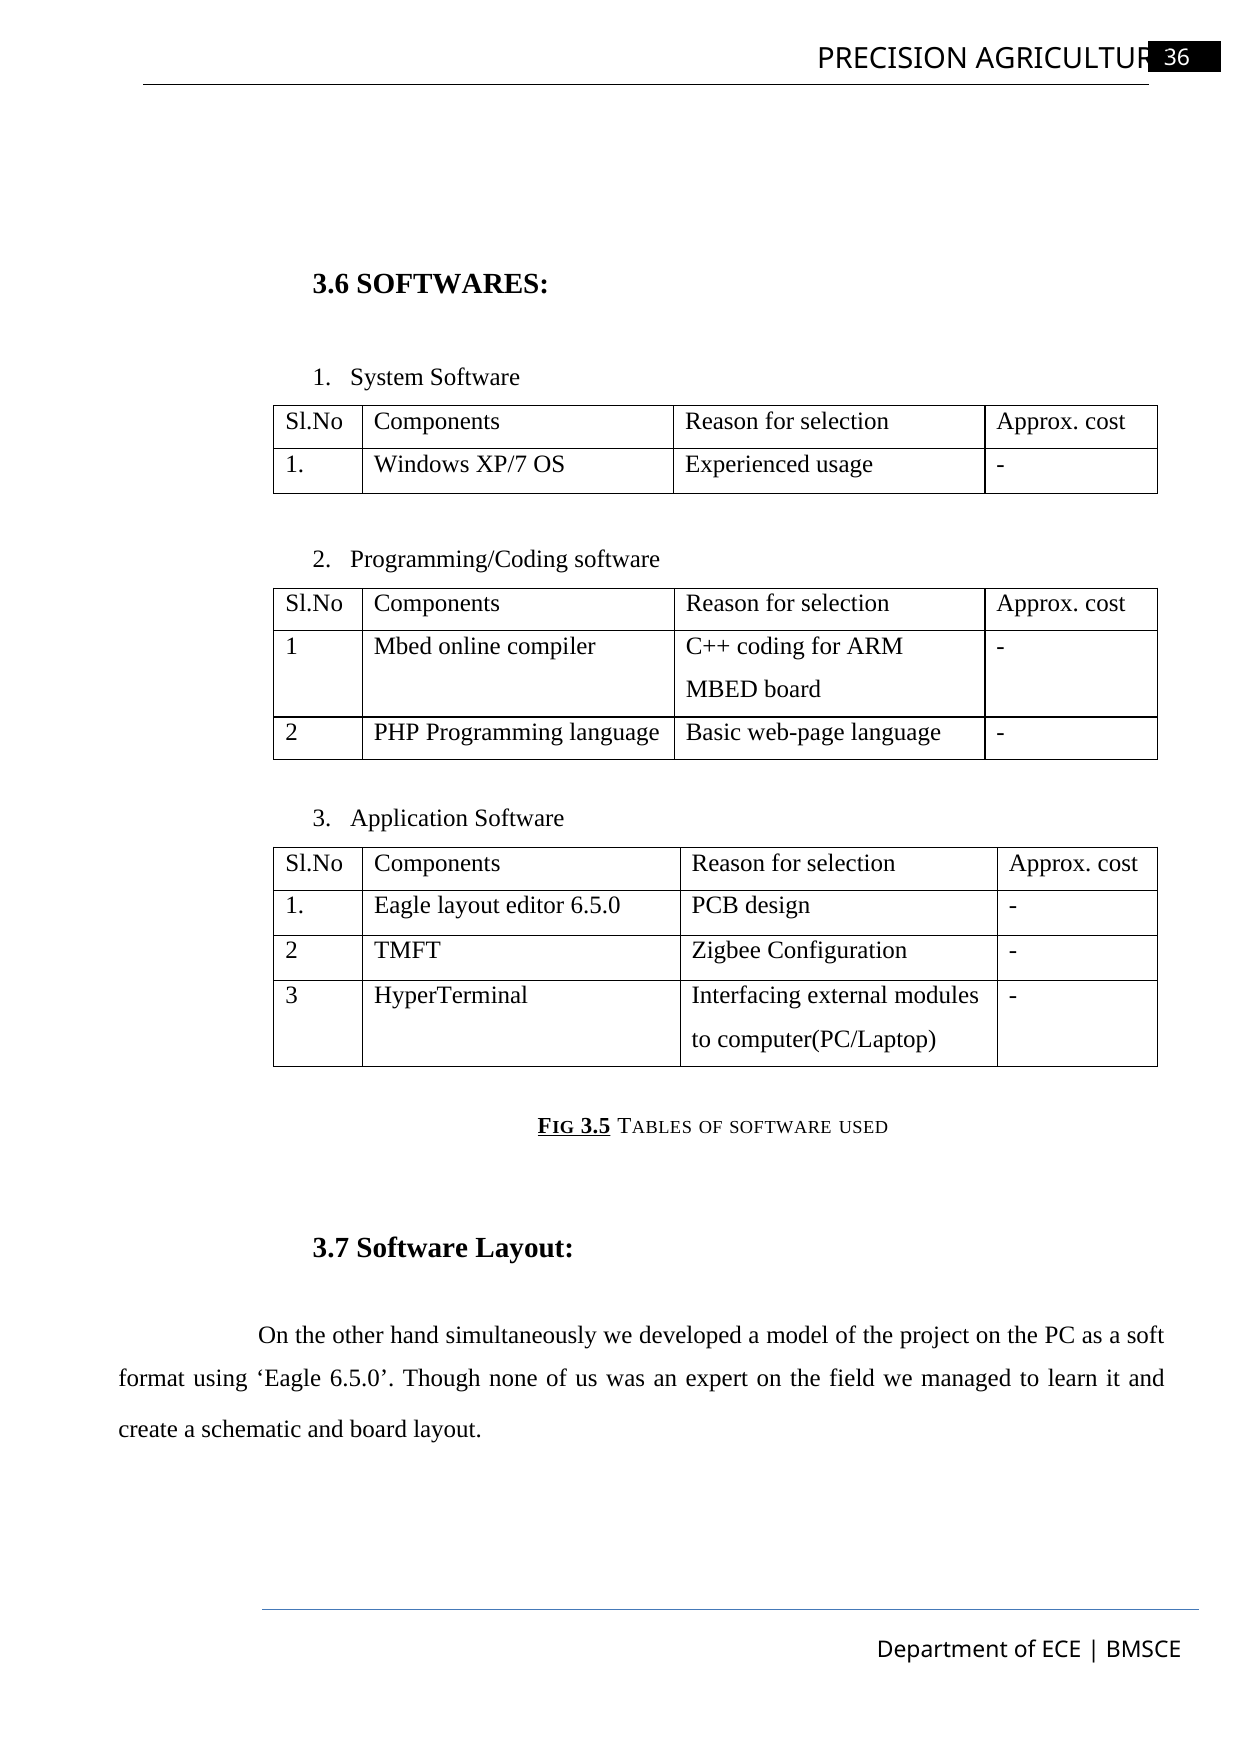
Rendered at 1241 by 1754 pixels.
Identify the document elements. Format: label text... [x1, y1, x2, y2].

table_header Components [363, 589, 674, 630]
table_cell - [986, 718, 1157, 759]
table_cell 2 [274, 936, 362, 979]
table_cell 1 [274, 631, 362, 716]
table_cell C++ coding for ARM MBED board [675, 631, 984, 716]
table_cell Mbed online compiler [363, 631, 674, 716]
table_cell - [998, 936, 1157, 979]
table_header Sl.No [274, 589, 362, 630]
table_cell 1. [274, 891, 362, 934]
table_cell - [986, 449, 1157, 493]
subtitle 3.7 Software Layout: [162, 1230, 1167, 1264]
table_header Components [363, 848, 680, 889]
table_cell Experienced usage [674, 449, 984, 493]
table_cell - [998, 891, 1157, 934]
table_header Approx. cost [986, 406, 1157, 448]
table_header Approx. cost [998, 848, 1157, 889]
list Application Software [312, 803, 1167, 832]
table_cell - [998, 981, 1157, 1066]
table_header Approx. cost [986, 589, 1157, 630]
subtitle 3.6 SOFTWARES: [162, 267, 1167, 300]
table_cell PHP Programming language [363, 718, 674, 759]
table_cell Zigbee Configuration [681, 936, 997, 979]
text On the other hand simultaneously we developed a model of the project on the PC as a soft format using ‘Eagle 6.5.0’. Though none of us was an expert on the field we managed to learn it and create a schematic and board layout. [118, 1320, 1167, 1559]
table_header Sl.No [274, 406, 362, 448]
table_cell Windows XP/7 OS [363, 449, 673, 493]
table_header Components [363, 406, 673, 448]
table_cell HyperTerminal [363, 981, 680, 1066]
table_header Sl.No [274, 848, 362, 889]
table_cell 3 [274, 981, 362, 1066]
table_cell Interfacing external modules to computer(PC/Laptop) [681, 981, 997, 1066]
list System Software [312, 362, 1167, 391]
table_cell PCB design [681, 891, 997, 934]
table_cell Eagle layout editor 6.5.0 [363, 891, 680, 934]
table_cell 1. [274, 449, 362, 493]
text Fig 3.5 Tables of software used [162, 1112, 1167, 1139]
table_cell Basic web-page language [675, 718, 984, 759]
table_header Reason for selection [675, 589, 984, 630]
table_cell 2 [274, 718, 362, 759]
table_header Reason for selection [681, 848, 997, 889]
list Programming/Coding software [312, 544, 1167, 573]
table_header Reason for selection [674, 406, 984, 448]
table_cell - [986, 631, 1157, 716]
table_cell TMFT [363, 936, 680, 979]
